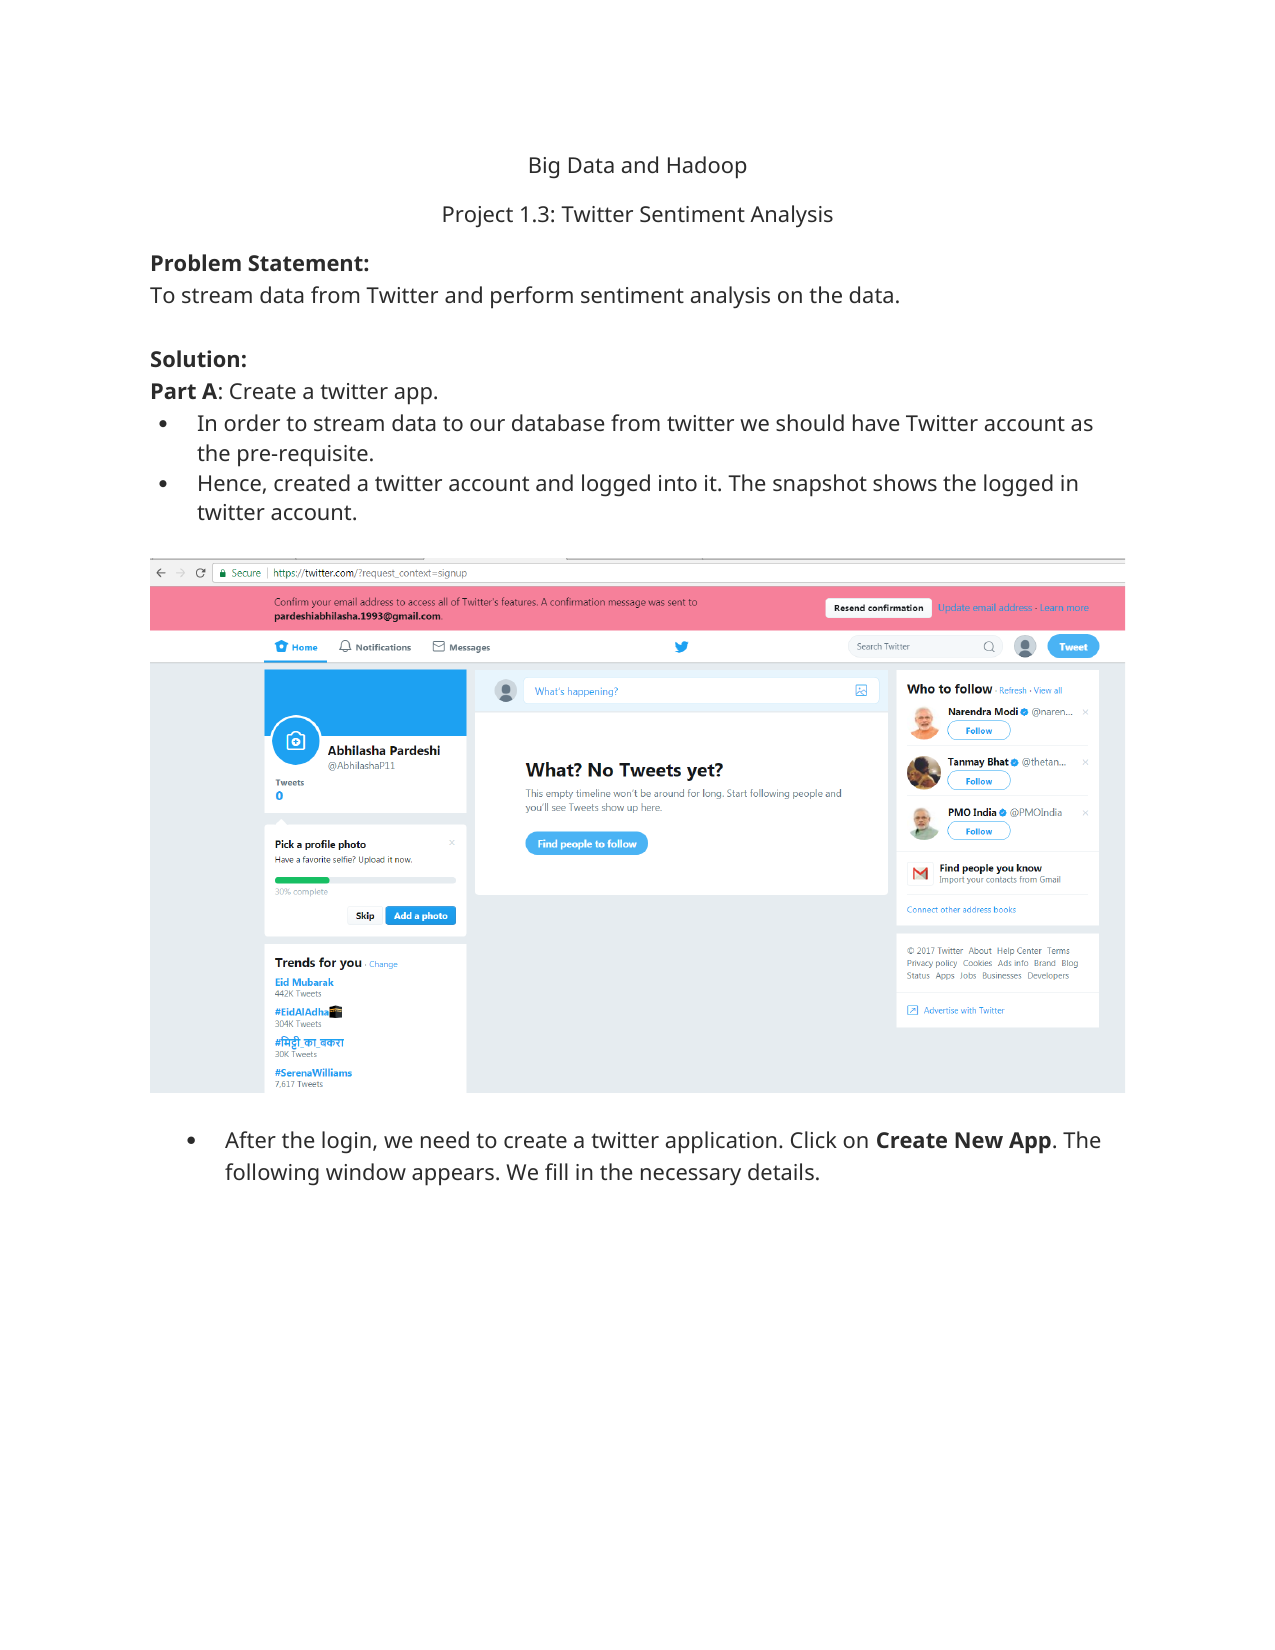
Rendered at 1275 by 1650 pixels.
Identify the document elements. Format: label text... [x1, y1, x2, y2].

picture [150, 558, 1125, 1093]
list Hence, created a twitter account and logged into it. The snapshot shows the logged in twitter account. [159, 467, 1125, 527]
text Problem Statement: [150, 247, 1125, 277]
text To stream data from Twitter and perform sentiment analysis on the data. [150, 279, 1125, 309]
text Project 1.3: Twitter Sentiment Analysis [150, 199, 1125, 228]
list In order to stream data to our database from twitter we should have Twitter account as the pre-requisite. [159, 408, 1125, 467]
list After the login, we need to create a twitter application. Click on Create New App. The following window appears. We fill in the necessary details. [187, 1125, 1125, 1187]
text Part A: Create a twitter app. [150, 376, 1125, 406]
text Solution: [150, 344, 1125, 373]
text Big Data and Hadoop [150, 150, 1125, 180]
